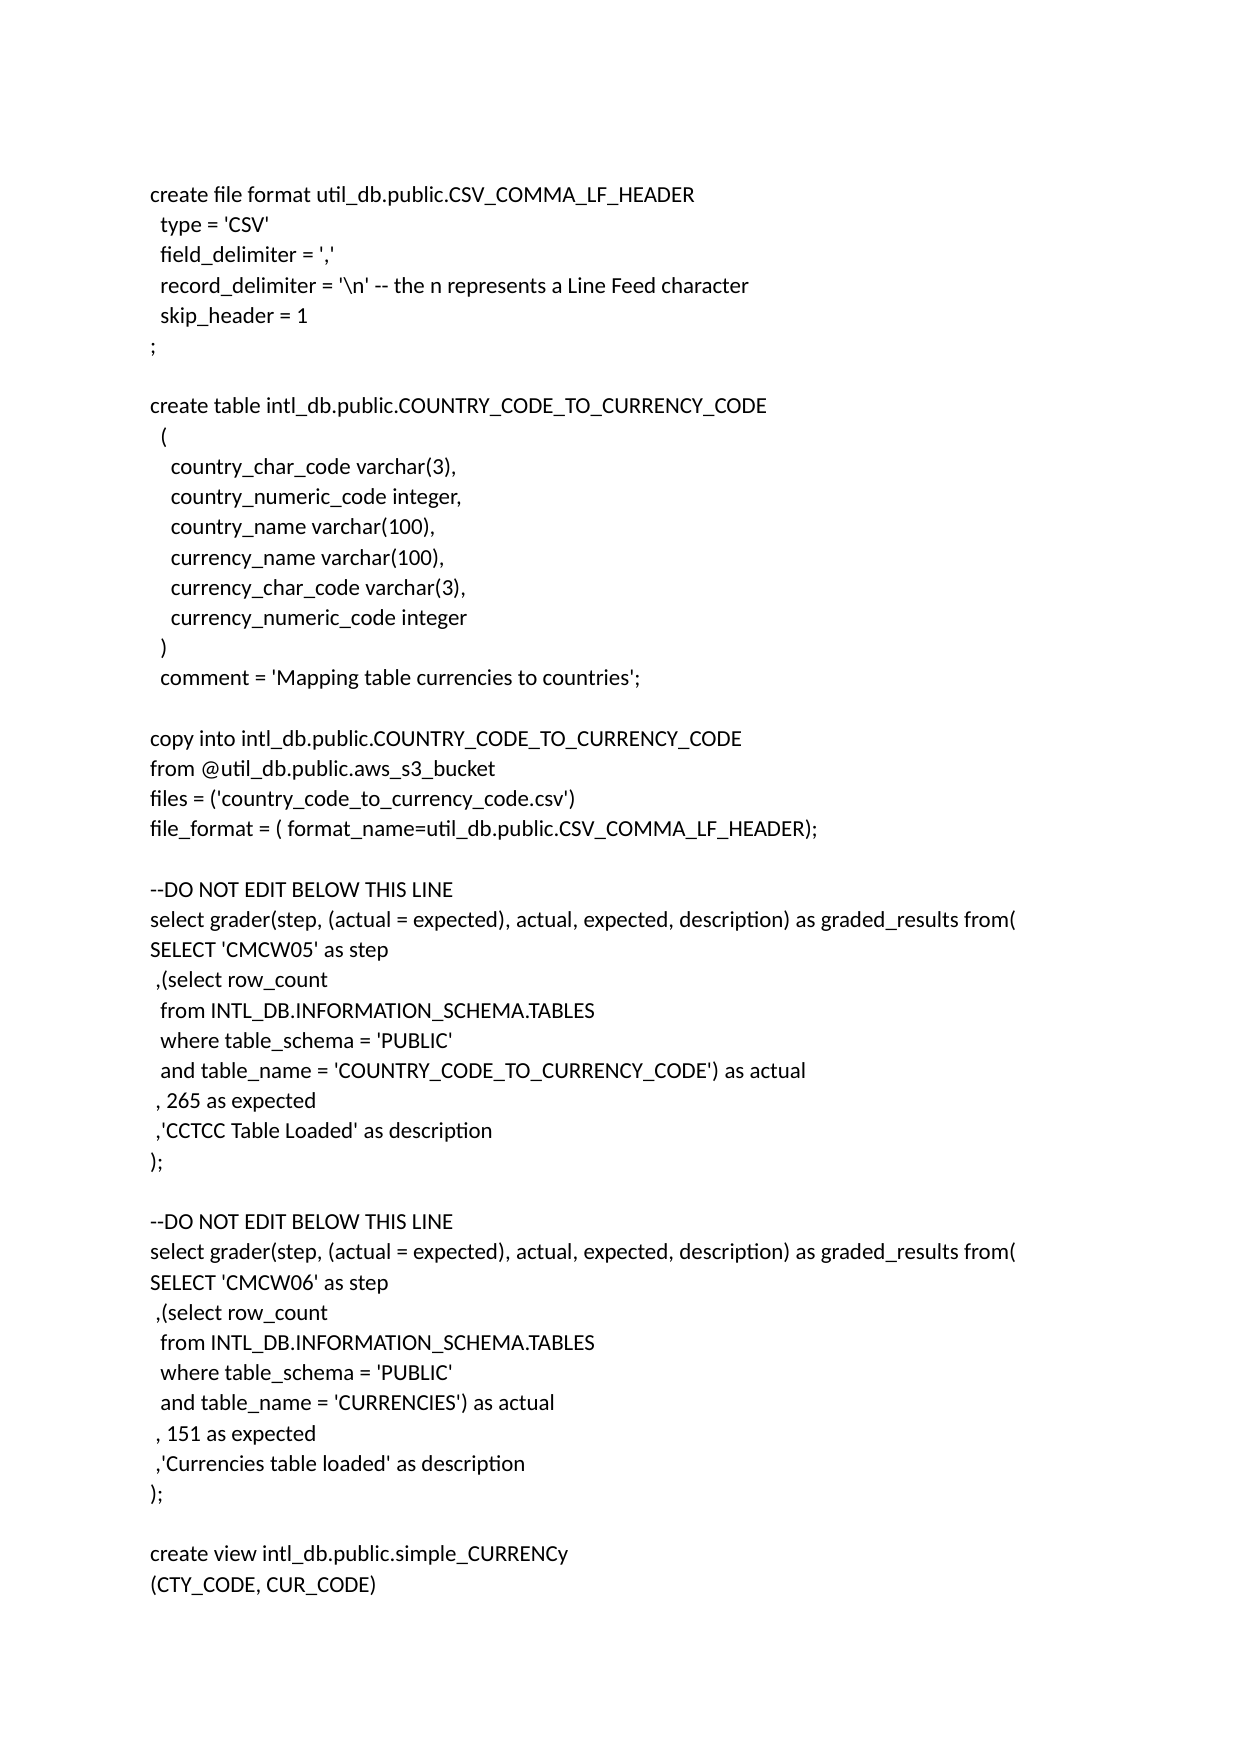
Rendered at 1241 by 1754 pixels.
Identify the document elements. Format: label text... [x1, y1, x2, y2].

text copy into intl_db.public.COUNTRY_CODE_TO_CURRENCY_CODE [150, 724, 1090, 752]
text , 151 as expected [150, 1419, 1090, 1447]
text currency_char_code varchar(3), [150, 573, 1090, 601]
text select grader(step, (actual = expected), actual, expected, description) as graded_results from( [150, 1237, 1090, 1266]
text currency_name varchar(100), [150, 543, 1090, 571]
text where table_schema = 'PUBLIC' [150, 1026, 1090, 1054]
text (CTY_CODE, CUR_CODE) [150, 1570, 1090, 1598]
text SELECT 'CMCW05' as step ,(select row_count [150, 935, 1090, 994]
text , 265 as expected [150, 1086, 1090, 1114]
text ,'Currencies table loaded' as description [150, 1449, 1090, 1477]
text ); [150, 1479, 1090, 1507]
text record_delimiter = '\n' -- the n represents a Line Feed character [150, 271, 1090, 299]
text ) [150, 633, 1090, 661]
text country_numeric_code integer, [150, 482, 1090, 510]
text from @util_db.public.aws_s3_bucket [150, 754, 1090, 782]
text and table_name = 'COUNTRY_CODE_TO_CURRENCY_CODE') as actual [150, 1056, 1090, 1084]
text ,'CCTCC Table Loaded' as description [150, 1117, 1090, 1145]
text SELECT 'CMCW06' as step ,(select row_count [150, 1268, 1090, 1326]
text ); [150, 1147, 1090, 1175]
text --DO NOT EDIT BELOW THIS LINE [150, 1207, 1090, 1235]
text file_format = ( format_name=util_db.public.CSV_COMMA_LF_HEADER); [150, 814, 1090, 843]
text skip_header = 1 ; [150, 301, 1090, 359]
text currency_numeric_code integer [150, 603, 1090, 631]
text country_char_code varchar(3), [150, 452, 1090, 480]
text --DO NOT EDIT BELOW THIS LINE [150, 875, 1090, 903]
text from INTL_DB.INFORMATION_SCHEMA.TABLES [150, 1328, 1090, 1356]
text comment = 'Mapping table currencies to countries'; [150, 663, 1090, 692]
text field_delimiter = ',' [150, 241, 1090, 269]
text create table intl_db.public.COUNTRY_CODE_TO_CURRENCY_CODE ( [150, 392, 1090, 450]
text and table_name = 'CURRENCIES') as actual [150, 1388, 1090, 1417]
text from INTL_DB.INFORMATION_SCHEMA.TABLES [150, 996, 1090, 1024]
text create file format util_db.public.CSV_COMMA_LF_HEADER type = 'CSV' [150, 180, 1090, 238]
text files = ('country_code_to_currency_code.csv') [150, 784, 1090, 812]
text where table_schema = 'PUBLIC' [150, 1358, 1090, 1386]
text create view intl_db.public.simple_CURRENCy [150, 1539, 1090, 1568]
text select grader(step, (actual = expected), actual, expected, description) as graded_results from( [150, 905, 1090, 933]
text country_name varchar(100), [150, 512, 1090, 541]
